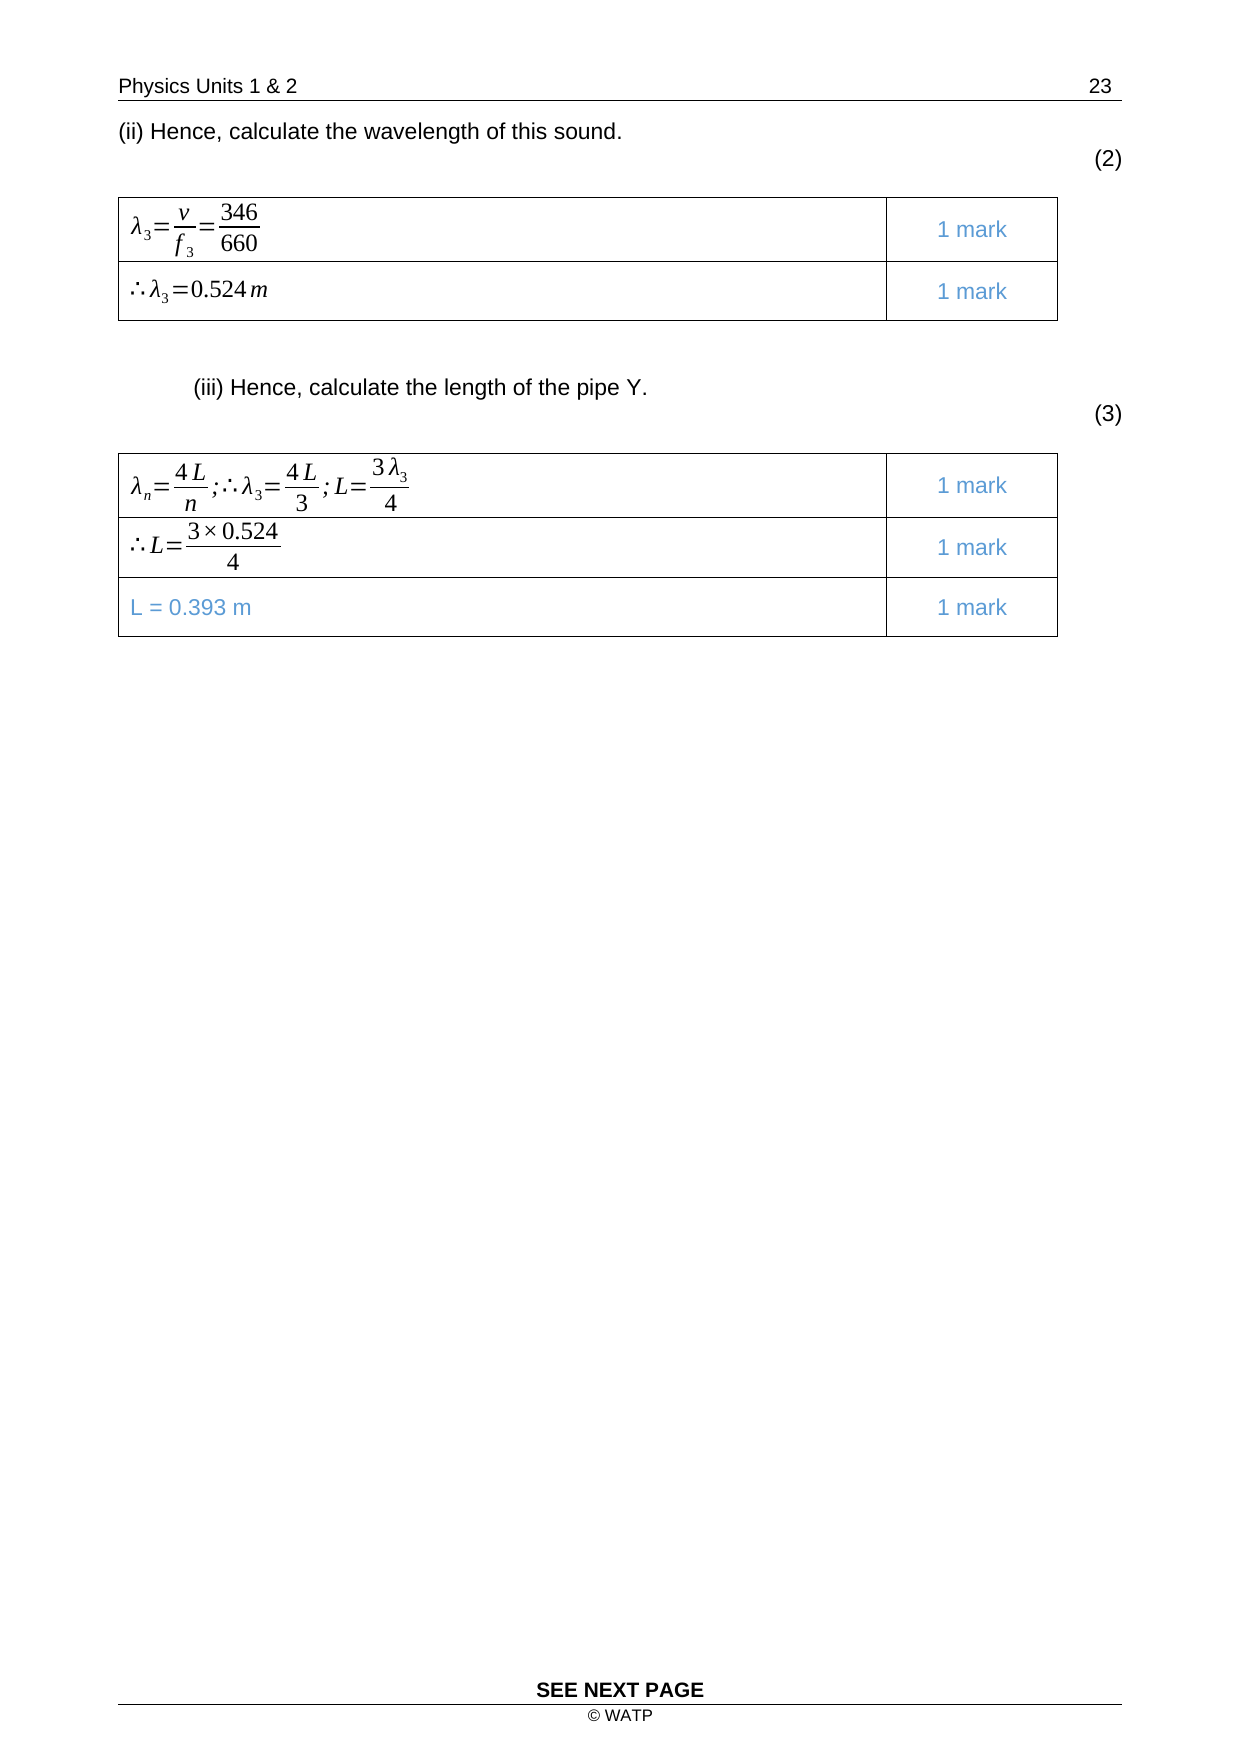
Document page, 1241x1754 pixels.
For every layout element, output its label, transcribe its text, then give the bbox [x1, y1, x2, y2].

list (ii) Hence, calculate the wavelength of this sound. [118, 118, 1122, 144]
table_cell 1 mark [887, 518, 1057, 577]
text (2) [118, 144, 1122, 171]
table_header [119, 454, 886, 517]
table_header 1 mark [887, 198, 1057, 261]
text (3) [118, 400, 1122, 426]
text (iii) Hence, calculate the length of the pipe Y. [118, 374, 1122, 400]
table_cell 1 mark [887, 578, 1057, 636]
table_cell L = 0.393 m [119, 578, 886, 636]
table_header 1 mark [887, 454, 1057, 517]
table_header [119, 198, 886, 261]
table_cell [119, 518, 886, 577]
table_cell [119, 262, 886, 320]
table_cell 1 mark [887, 262, 1057, 320]
